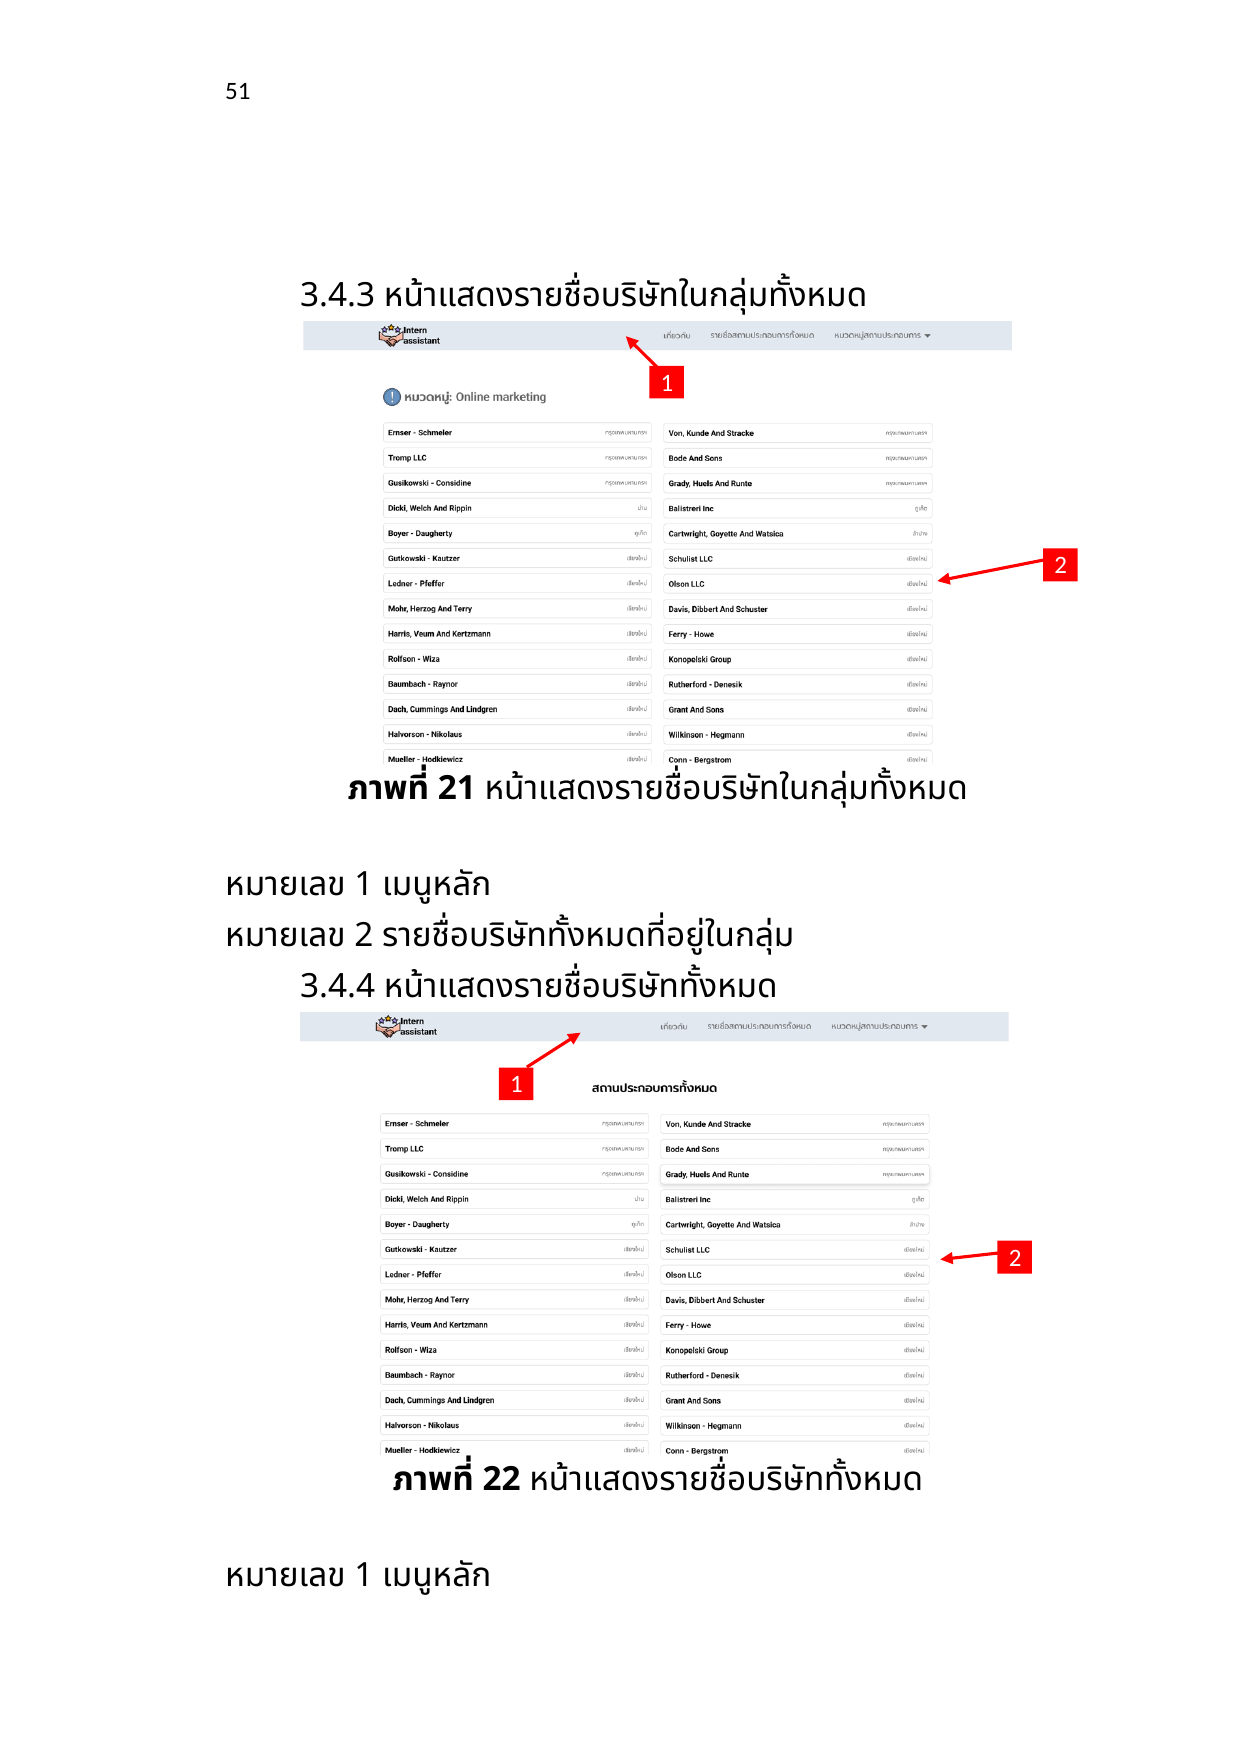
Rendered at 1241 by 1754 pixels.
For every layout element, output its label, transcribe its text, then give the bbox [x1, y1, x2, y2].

picture [303, 321, 1012, 764]
text ภาพที่ 22 หน้าแสดงรายชื่อบริษัททั้งหมด [225, 1455, 1090, 1506]
text หมายเลข 2 รายชื่อบริษัททั้งหมดที่อยู่ในกลุ่ม [225, 911, 1090, 961]
text หมายเลข 1 เมนูหลัก [225, 1551, 1090, 1602]
text ภาพที่ 21 หน้าแสดงรายชื่อบริษัทในกลุ่มทั้งหมด [225, 764, 1090, 815]
text หมายเลข 1 เมนูหลัก [225, 860, 1090, 911]
picture [300, 1012, 1009, 1455]
text 3.4.4 หน้าแสดงรายชื่อบริษัททั้งหมด [225, 961, 1090, 1012]
text 3.4.3 หน้าแสดงรายชื่อบริษัทในกลุ่มทั้งหมด [225, 270, 1090, 321]
